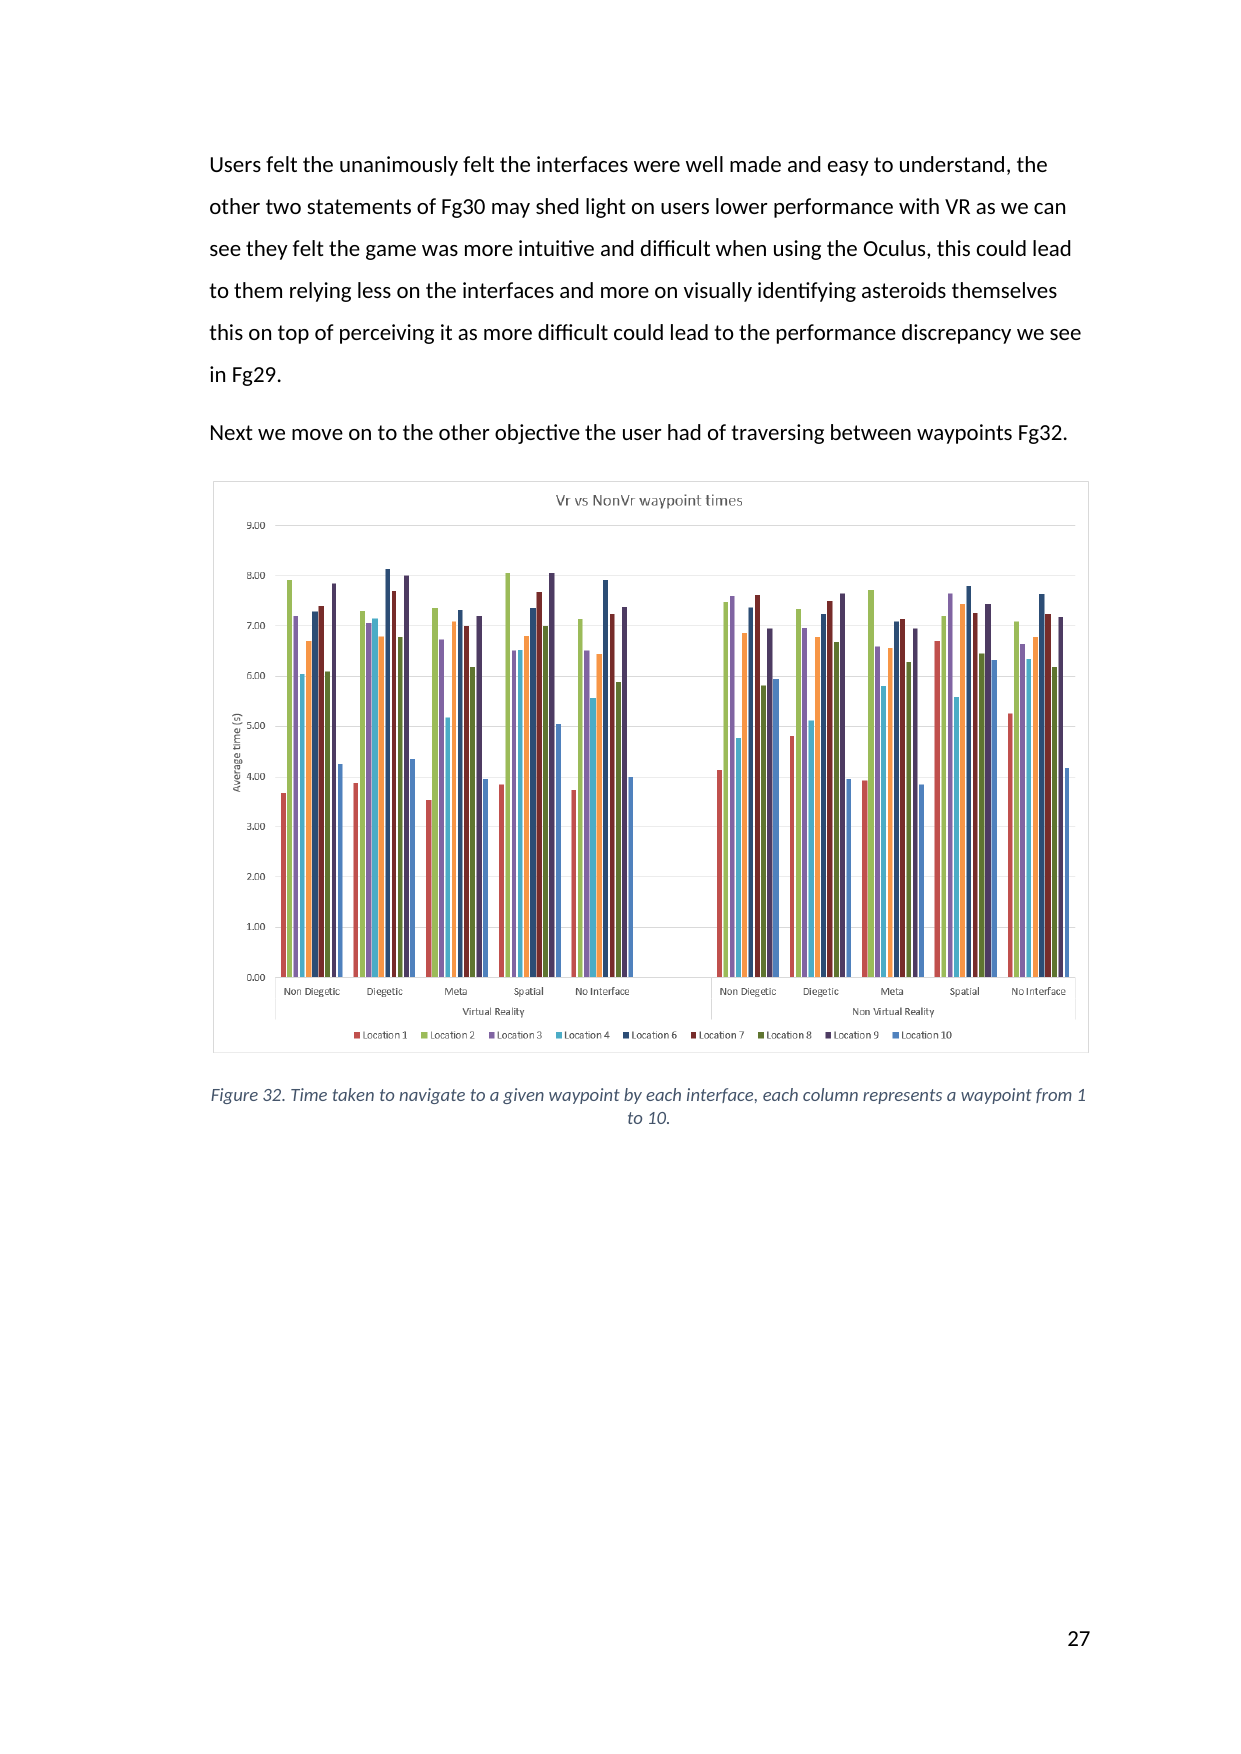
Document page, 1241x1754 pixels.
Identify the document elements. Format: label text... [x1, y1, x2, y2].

text Next we move on to the other objective the user had of traversing between waypoints Fg32. [209, 418, 1090, 447]
text Figure 32. Time taken to navigate to a given waypoint by each interface, each column represents a waypoint from 1 to 10. [209, 1083, 1090, 1129]
text Users felt the unanimously felt the interfaces were well made and easy to understand, the other two statements of Fg30 may shed light on users lower performance with VR as we can see they felt the game was more intuitive and difficult when using the Oculus, this could lead to them relying less on the interfaces and more on visually identifying asteroids themselves this on top of perceiving it as more difficult could lead to the performance discrepancy we see in Fg29. [209, 150, 1090, 388]
picture [209, 477, 1090, 1053]
